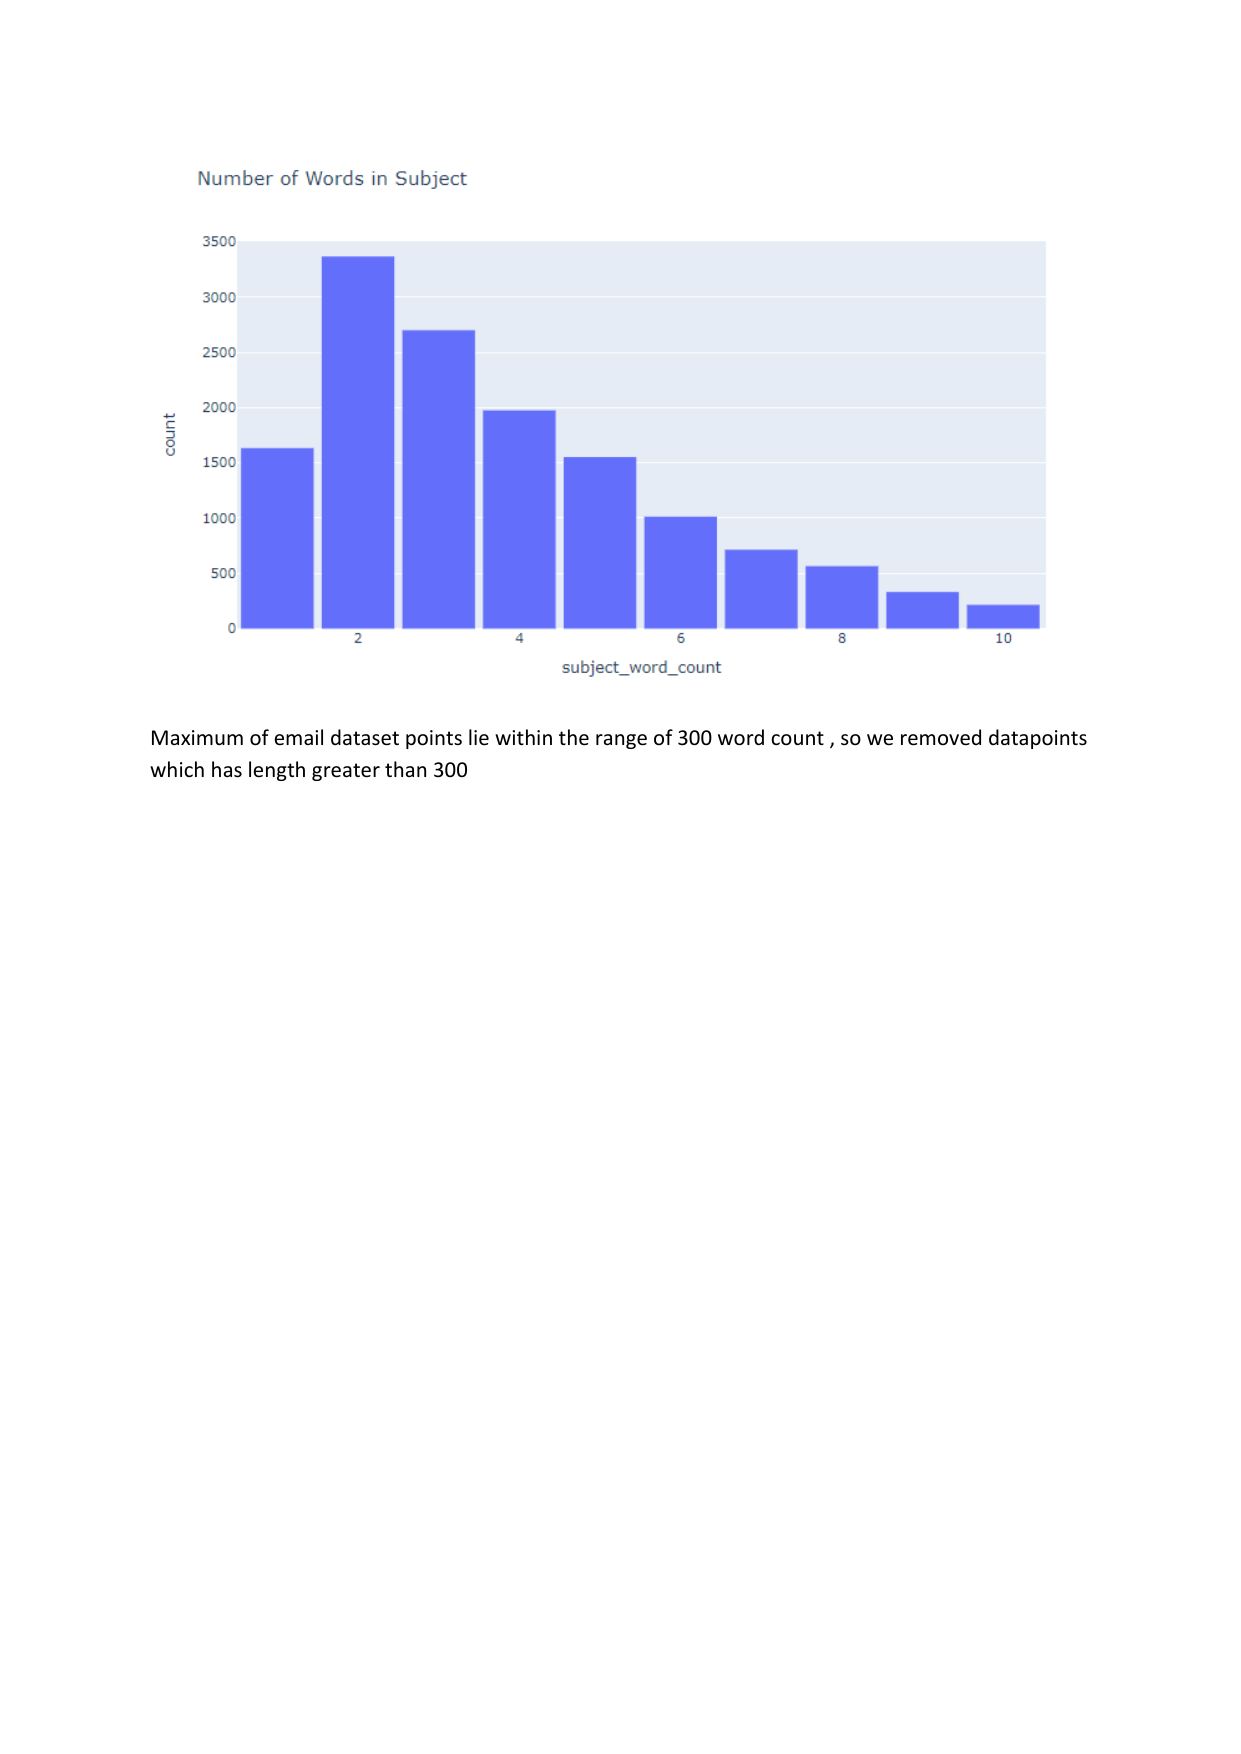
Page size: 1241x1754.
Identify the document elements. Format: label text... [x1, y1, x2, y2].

picture [150, 150, 1091, 698]
text Maximum of email dataset points lie within the range of 300 word count , so we removed datapoints which has length greater than 300 [150, 723, 1090, 783]
